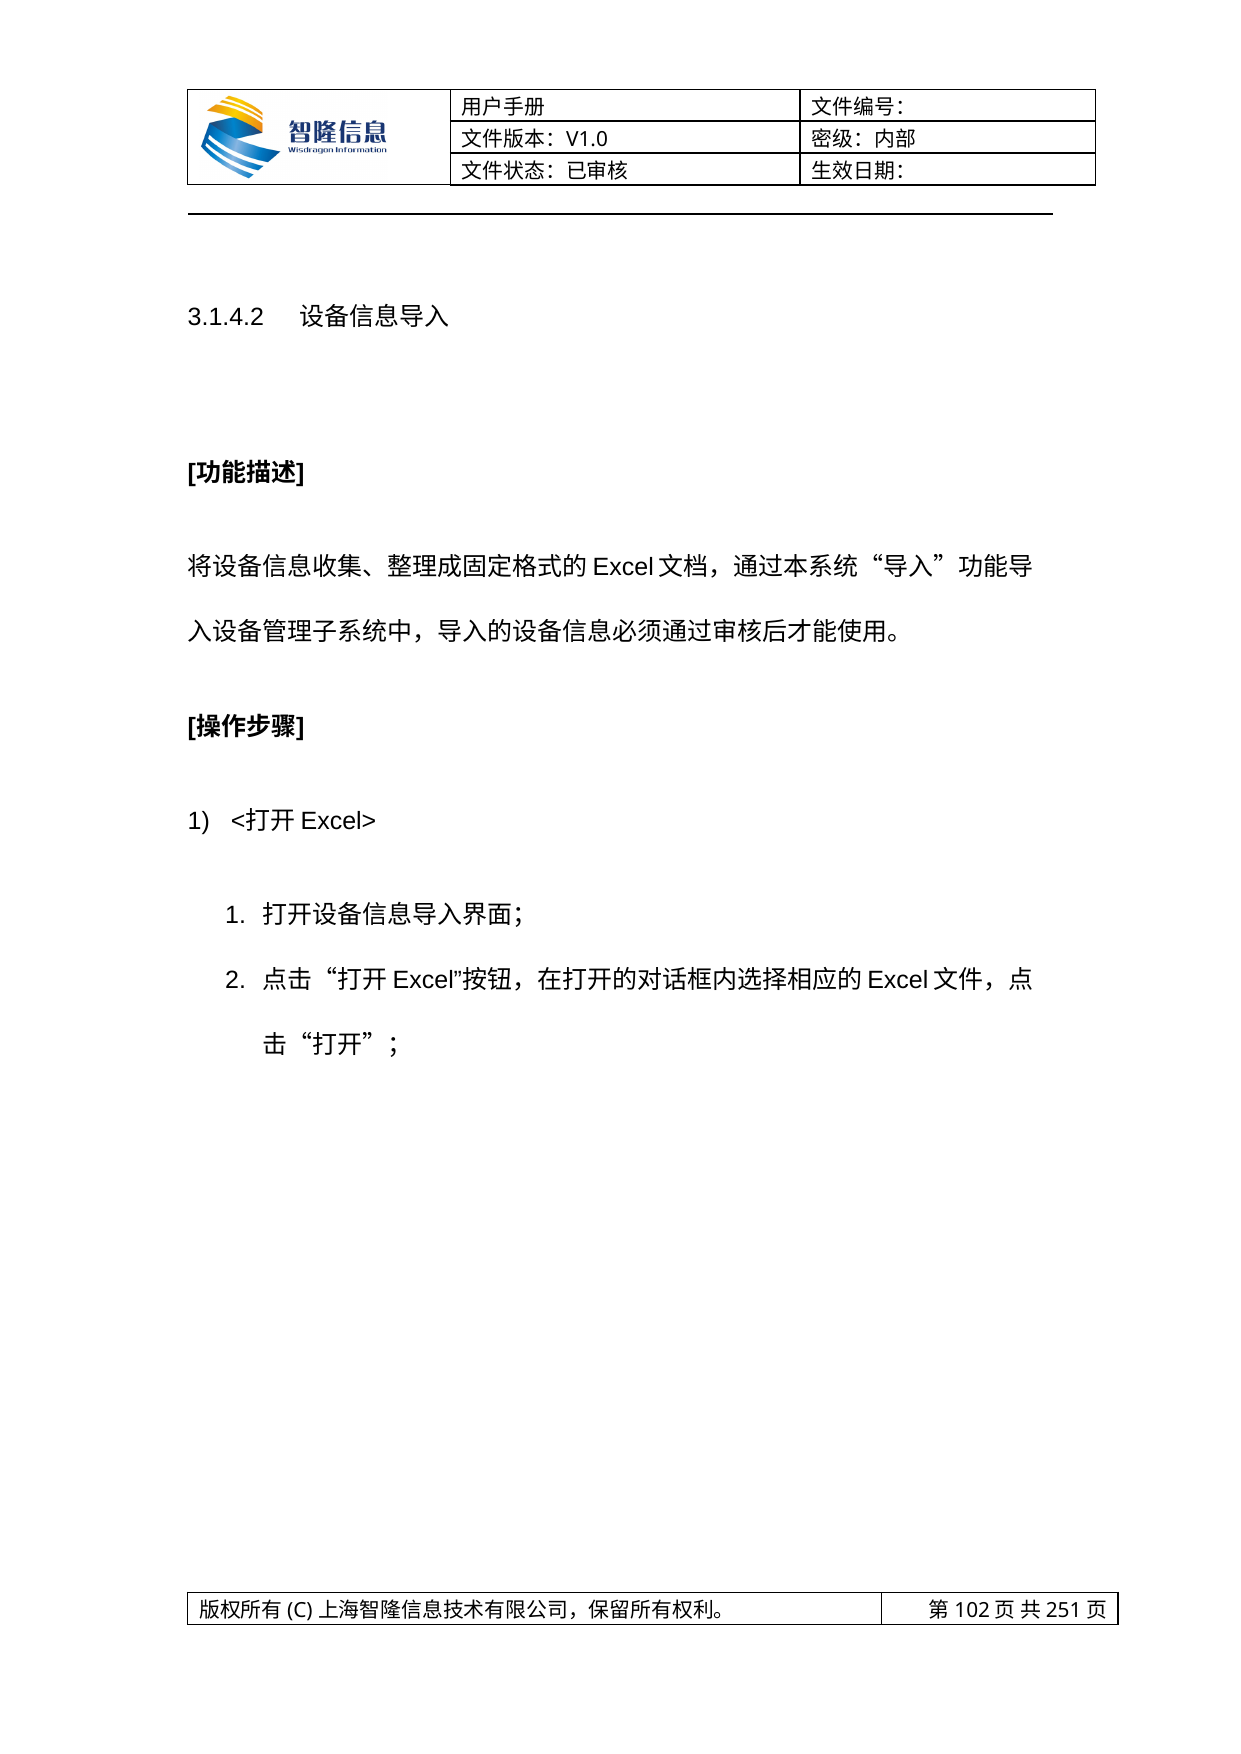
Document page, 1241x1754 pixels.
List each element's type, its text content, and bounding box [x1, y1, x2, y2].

text 1) <打开Excel> [187, 786, 1053, 851]
list 打开设备信息导入界面； [225, 880, 1053, 945]
text [操作步骤] [187, 692, 1053, 757]
picture [198, 91, 388, 183]
text [功能描述] [187, 438, 1053, 503]
text 3.1.4.2 设备信息导入 [187, 282, 1053, 347]
list 点击“打开Excel”按钮，在打开的对话框内选择相应的Excel文件，点击“打开”； [225, 945, 1053, 1075]
text 将设备信息收集、整理成固定格式的Excel文档，通过本系统“导入”功能导入设备管理子系统中，导入的设备信息必须通过审核后才能使用。 [187, 532, 1053, 662]
